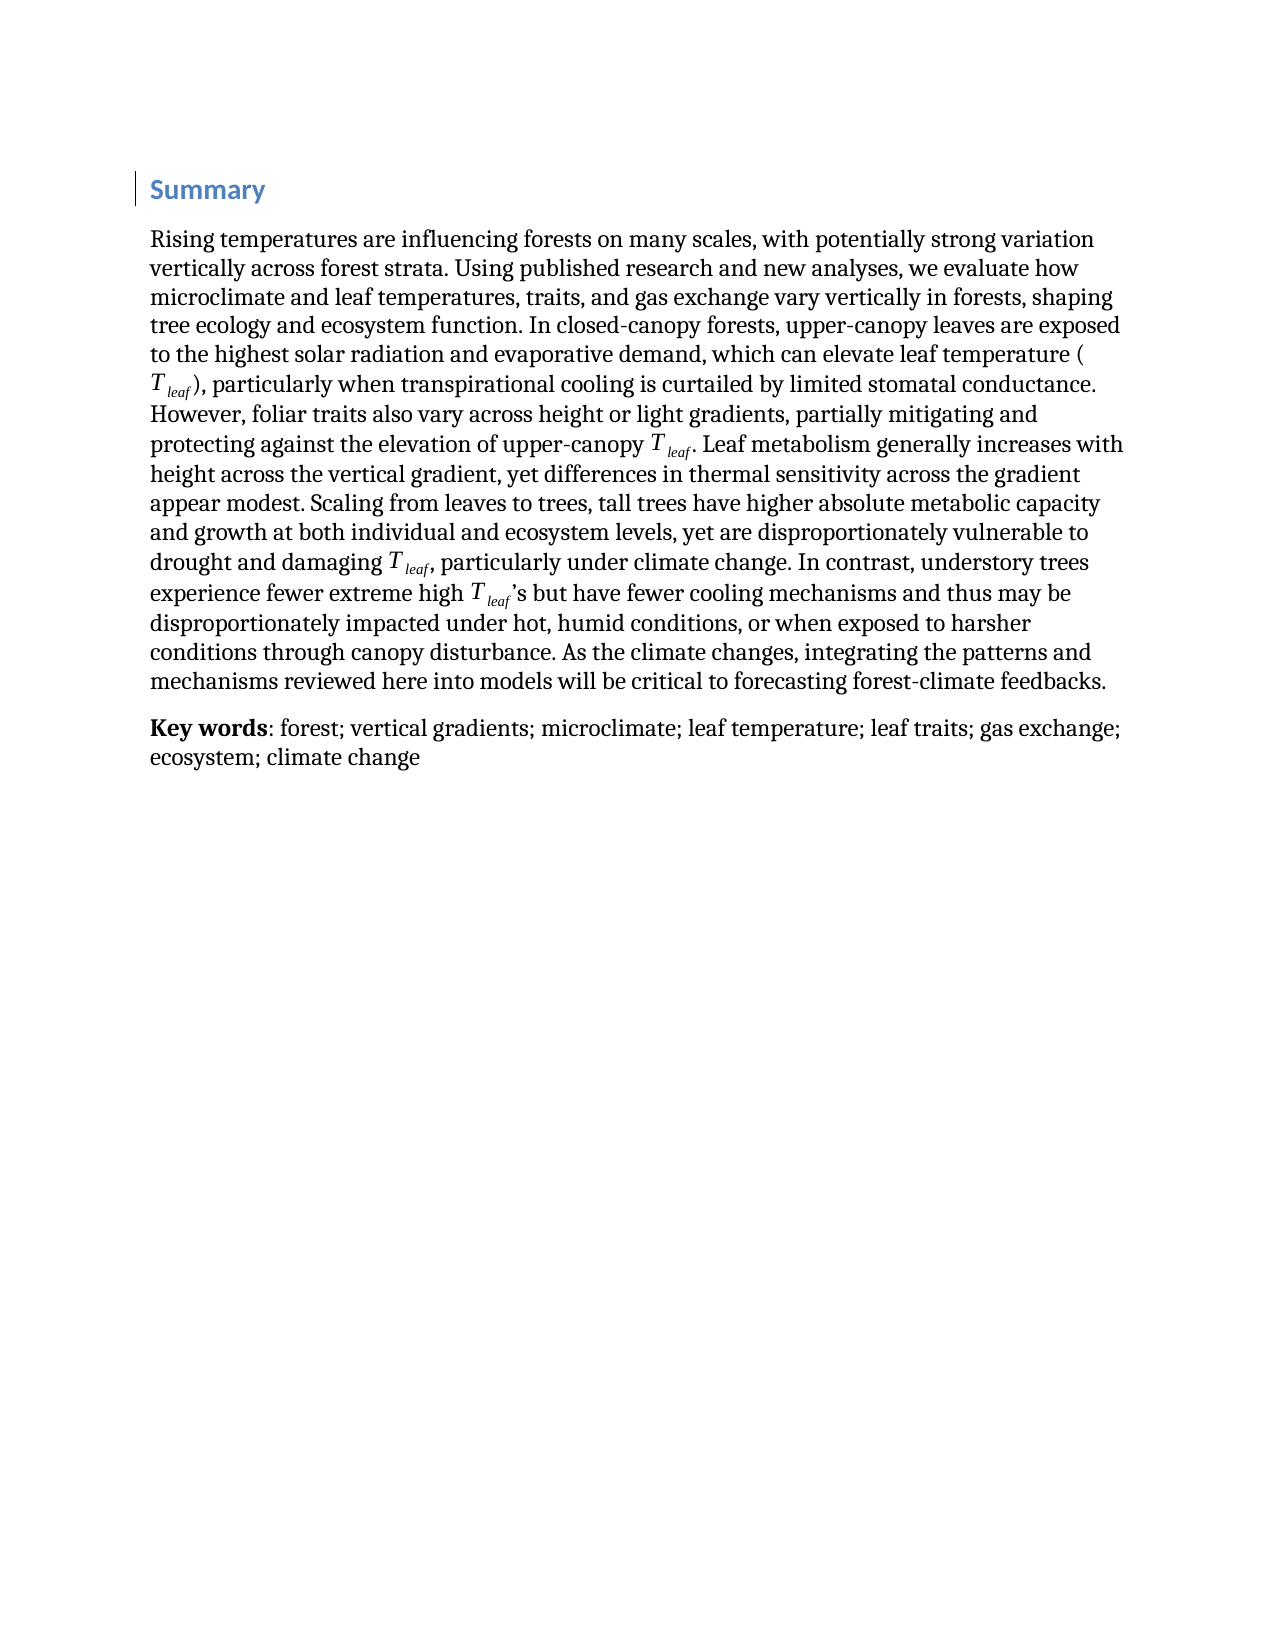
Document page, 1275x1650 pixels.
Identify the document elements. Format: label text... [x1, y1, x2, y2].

text Key words: forest; vertical gradients; microclimate; leaf temperature; leaf traits; gas exchange; ecosystem; climate change [150, 714, 1125, 772]
text Rising temperatures are influencing forests on many scales, with potentially strong variation vertically across forest strata. Using published research and new analyses, we evaluate how microclimate and leaf temperatures, traits, and gas exchange vary vertically in forests, shaping tree ecology and ecosystem function. In closed-canopy forests, upper-canopy leaves are exposed to the highest solar radiation and evaporative demand, which can elevate leaf temperature (), particularly when transpirational cooling is curtailed by limited stomatal conductance. However, foliar traits also vary across height or light gradients, partially mitigating and protecting against the elevation of upper-canopy . Leaf metabolism generally increases with height across the vertical gradient, yet differences in thermal sensitivity across the gradient appear modest. Scaling from leaves to trees, tall trees have higher absolute metabolic capacity and growth at both individual and ecosystem levels, yet are disproportionately vulnerable to drought and damaging , particularly under climate change. In contrast, understory trees experience fewer extreme high ’s but have fewer cooling mechanisms and thus may be disproportionately impacted under hot, humid conditions, or when exposed to harsher conditions through canopy disturbance. As the climate changes, integrating the patterns and mechanisms reviewed here into models will be critical to forecasting forest-climate feedbacks. [150, 225, 1125, 696]
subtitle Summary [150, 171, 1125, 206]
